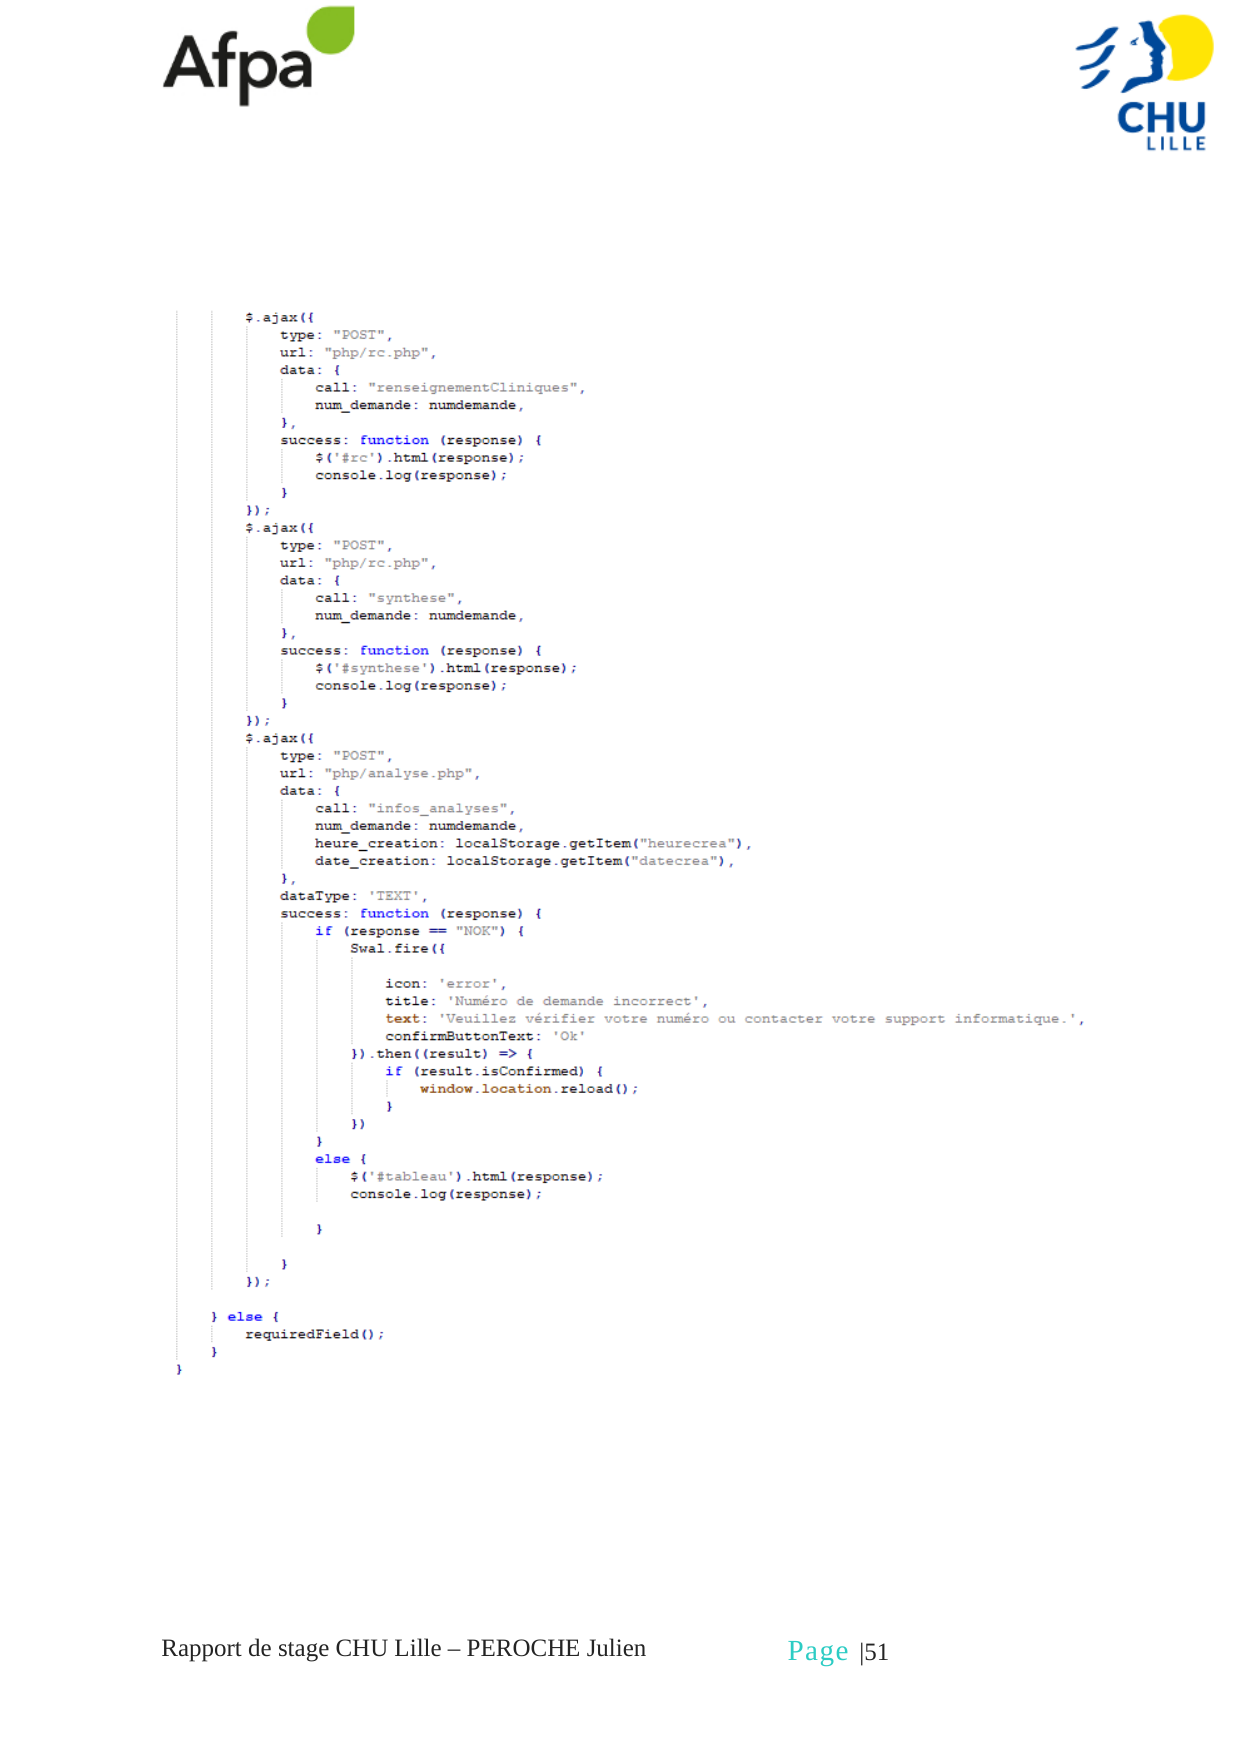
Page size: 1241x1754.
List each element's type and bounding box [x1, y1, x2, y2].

picture [150, 310, 1091, 1381]
picture [1068, 0, 1227, 166]
picture [161, 0, 355, 112]
